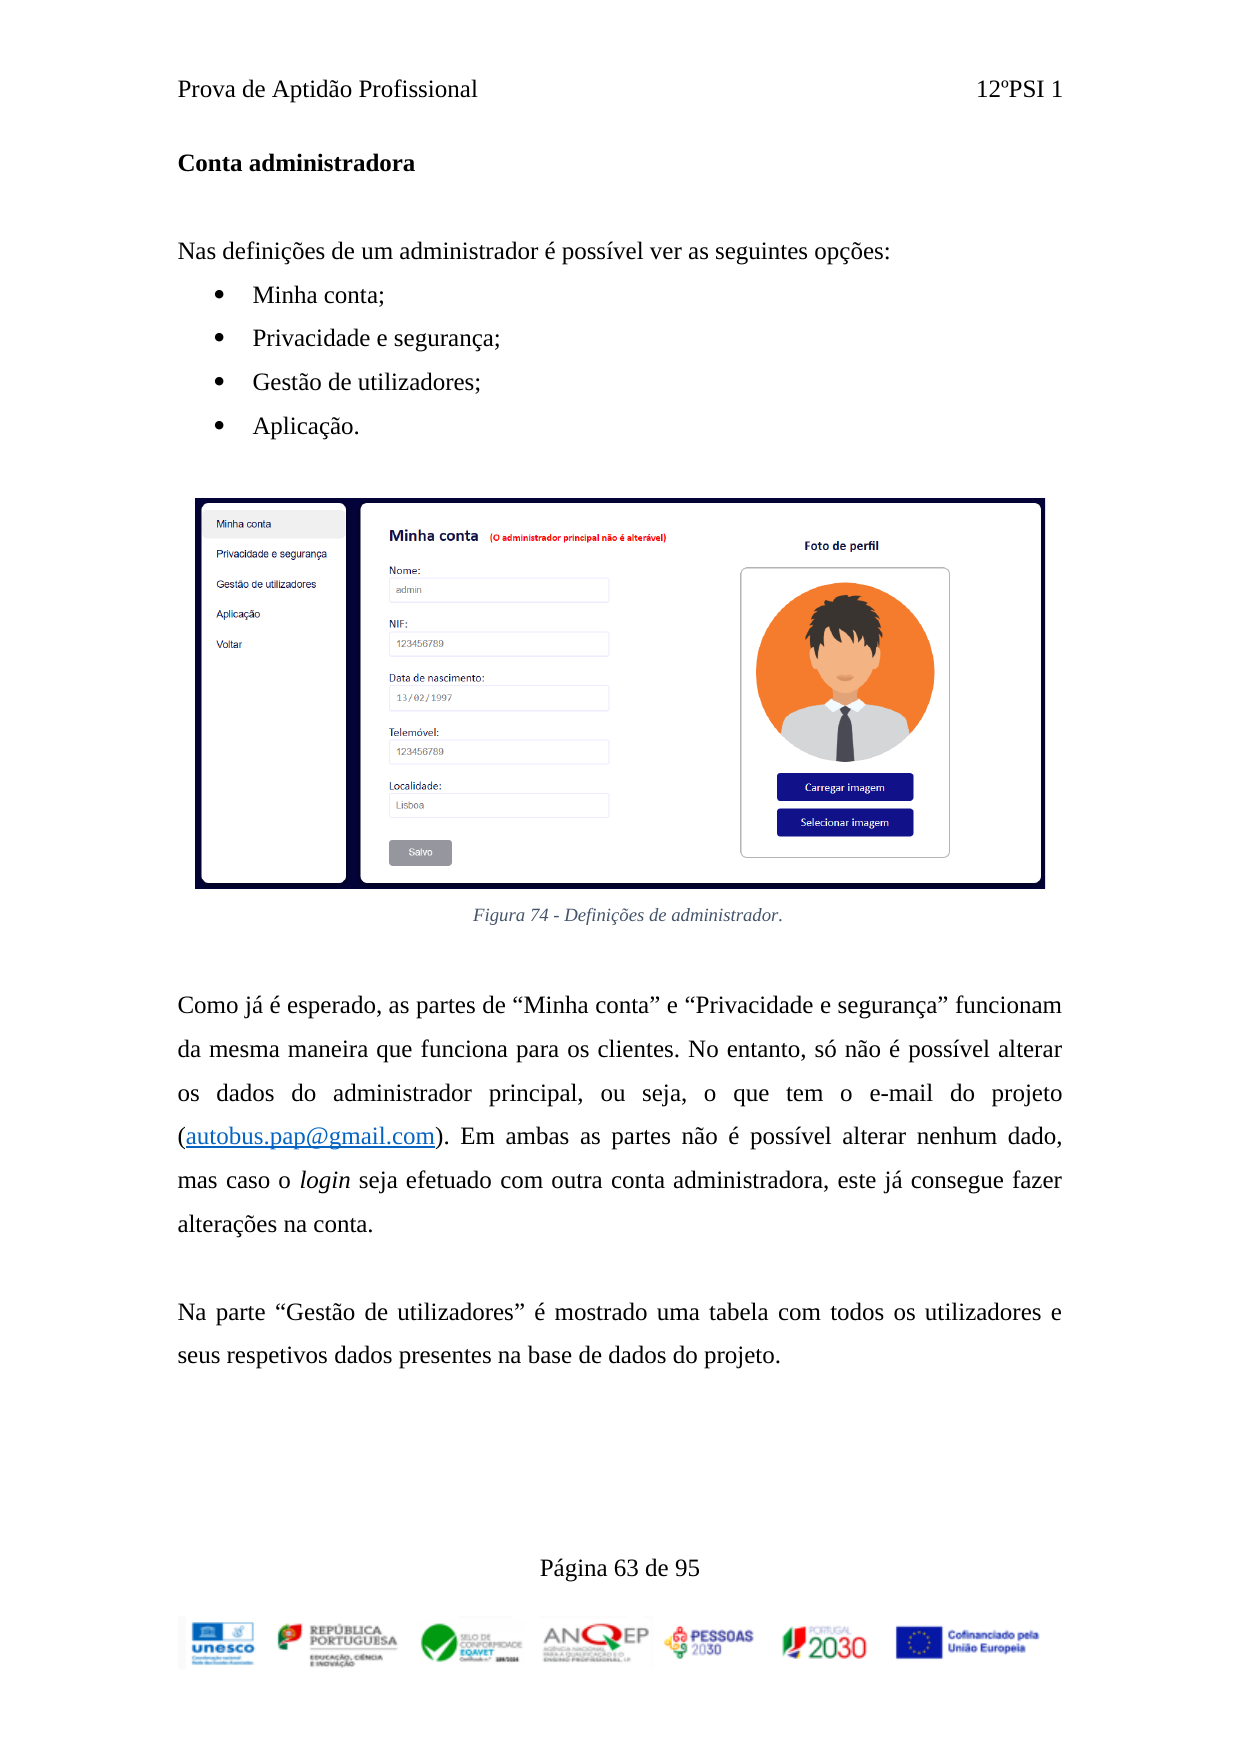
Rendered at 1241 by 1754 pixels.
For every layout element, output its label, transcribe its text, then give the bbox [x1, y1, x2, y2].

text Nas definições de um administrador é possível ver as seguintes opções: [177, 236, 1063, 264]
text Conta administradora [177, 148, 1063, 176]
text Figura 74 - Definições de administrador. [195, 904, 1063, 926]
list Minha conta; [215, 280, 1063, 308]
text Como já é esperado, as partes de “Minha conta” e “Privacidade e segurança” funcionam da mesma maneira que funciona para os clientes. No entanto, só não é possível alterar os dados do administrador principal, ou seja, o que tem o e-mail do projeto (autobus.pap@gmail.com). Em ambas as partes não é possível alterar nenhum dado, mas caso o login seja efetuado com outra conta administradora, este já consegue fazer alterações na conta. [177, 990, 1063, 1237]
text Na parte “Gestão de utilizadores” é mostrado uma tabela com todos os utilizadores e seus respetivos dados presentes na base de dados do projeto. [177, 1297, 1063, 1369]
picture [177, 1615, 1084, 1677]
list Gestão de utilizadores; [215, 367, 1063, 396]
list Privacidade e segurança; [215, 323, 1063, 352]
list Aplicação. [215, 411, 1063, 439]
picture [195, 498, 1045, 889]
